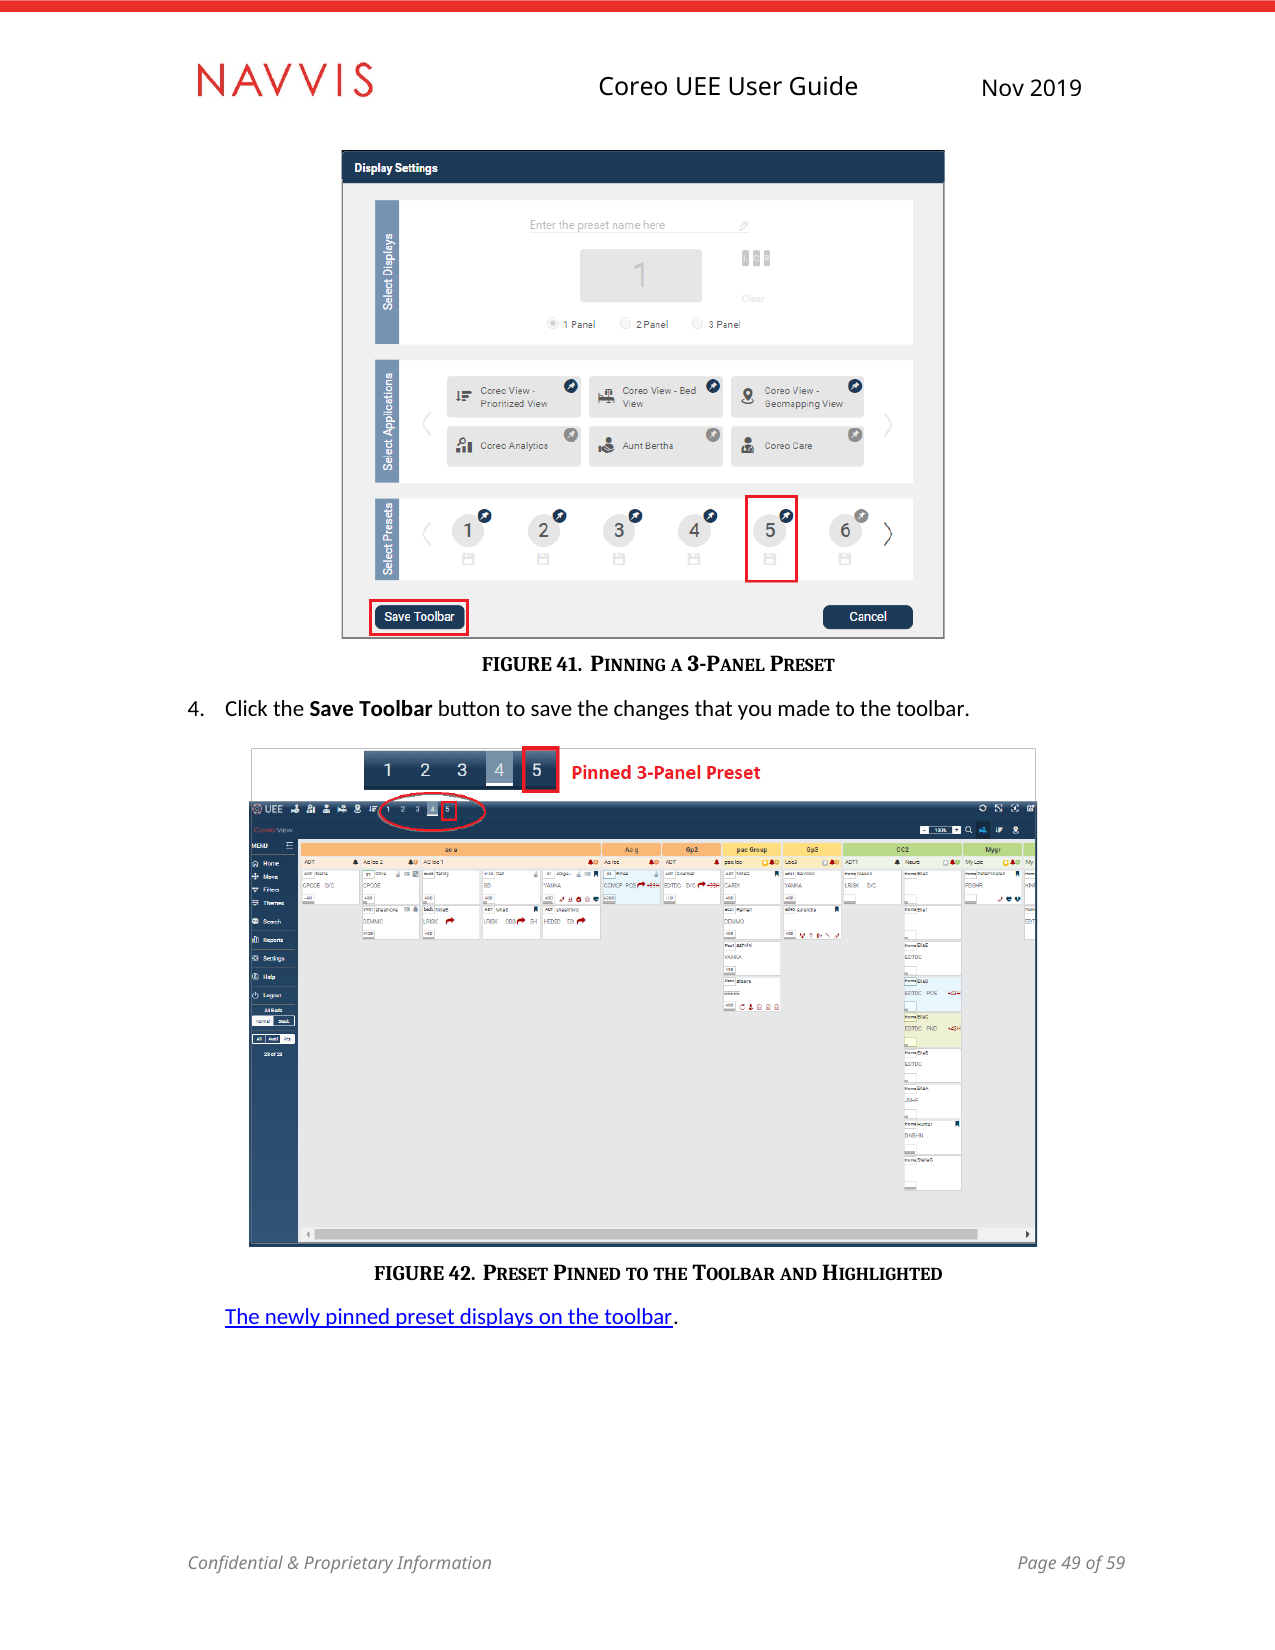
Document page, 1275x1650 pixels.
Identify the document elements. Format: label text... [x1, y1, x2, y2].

list Click the Save Toolbar button to save the changes that you made to the toolbar. [187, 694, 1087, 722]
picture [187, 55, 383, 104]
text The newly pinned preset displays on the toolbar. [225, 1302, 1087, 1330]
text Preset Pinned to the Toolbar and Highlighted [229, 1259, 1087, 1286]
picture [249, 746, 1038, 1247]
picture [341, 150, 945, 639]
text Pinning a 3-Panel Preset [229, 651, 1087, 677]
